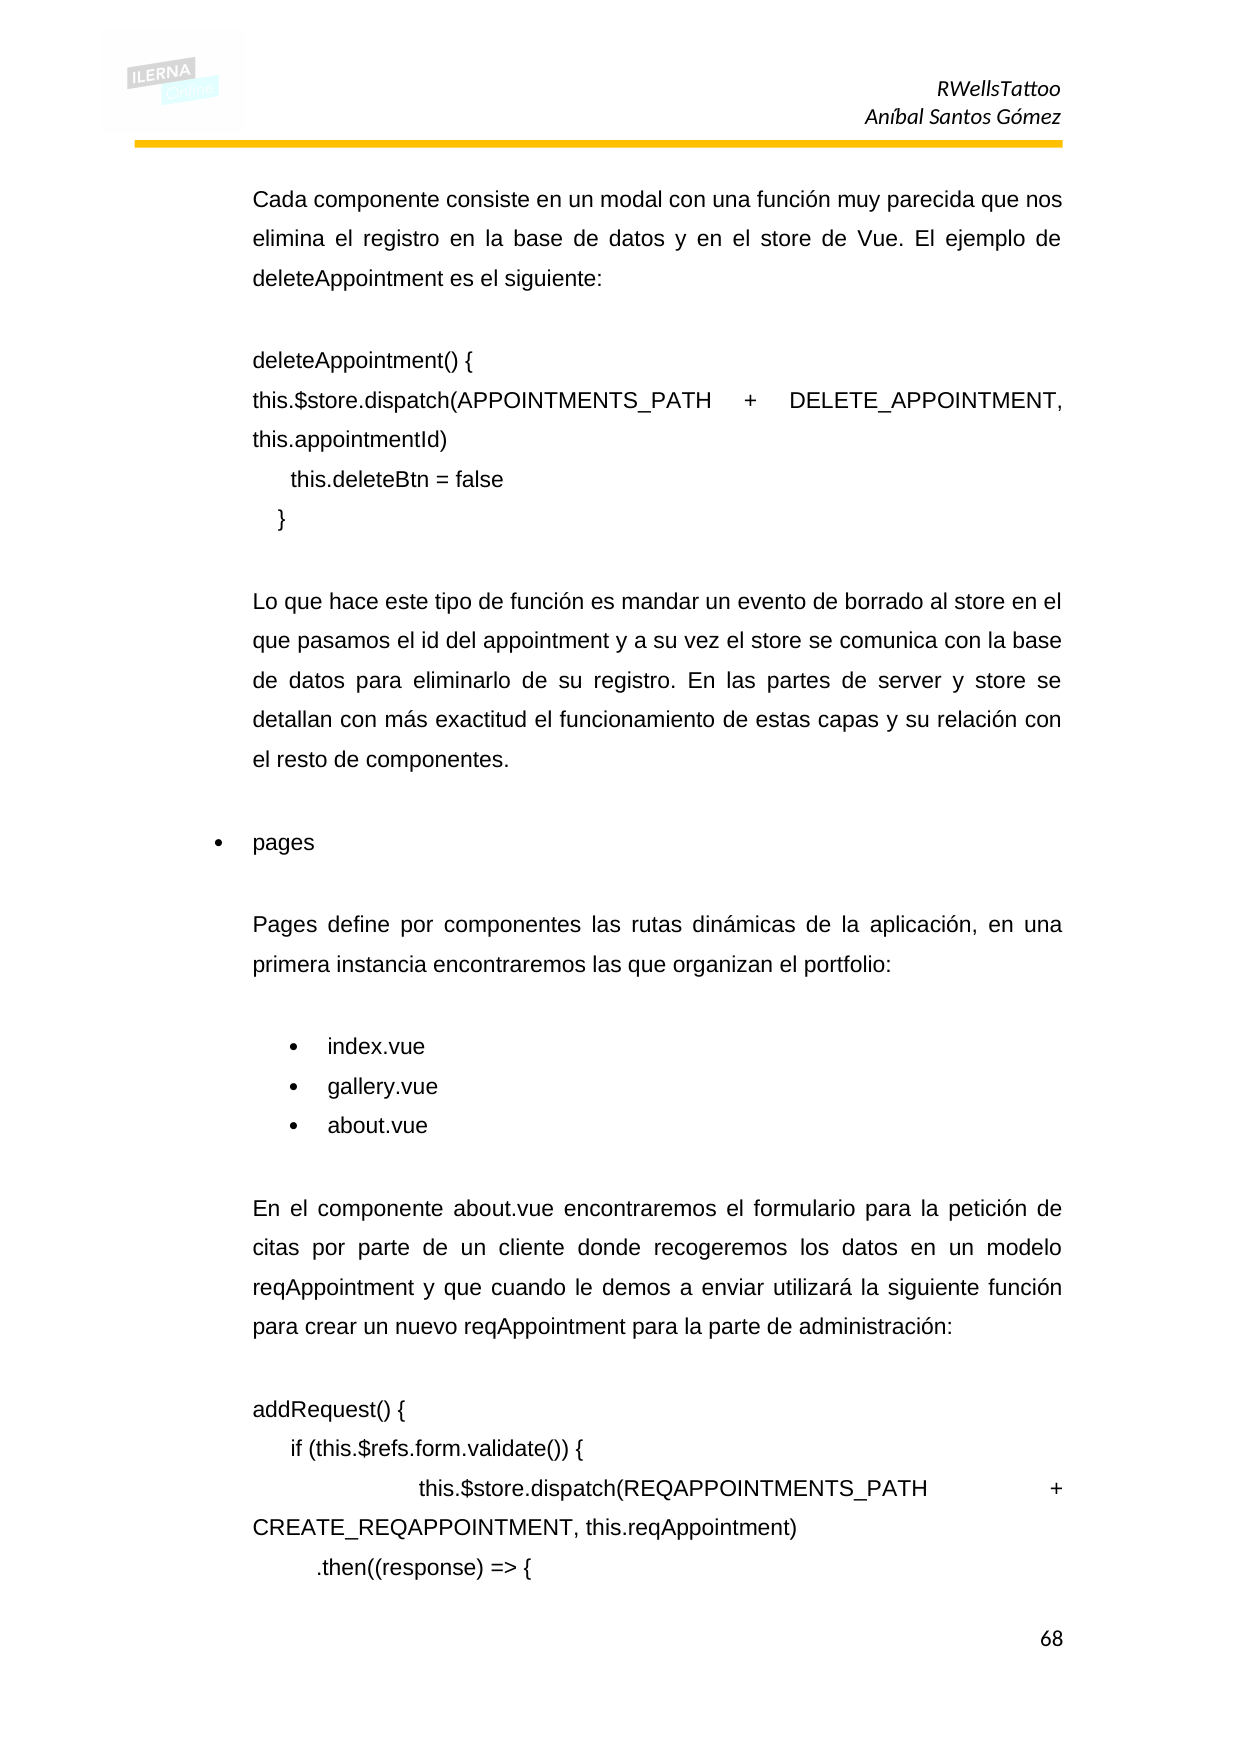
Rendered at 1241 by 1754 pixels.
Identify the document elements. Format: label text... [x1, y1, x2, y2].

text Pages define por componentes las rutas dinámicas de la aplicación, en una primera instancia encontraremos las que organizan el portfolio: [252, 911, 1063, 977]
list about.vue [290, 1112, 1063, 1138]
text Cada componente consiste en un modal con una función muy parecida que nos elimina el registro en la base de datos y en el store de Vue. El ejemplo de deleteAppointment es el siguiente: [252, 186, 1063, 291]
list pages [215, 828, 1063, 855]
text this.deleteBtn = false [252, 466, 1063, 492]
text En el componente about.vue encontraremos el formulario para la petición de citas por parte de un cliente donde recogeremos los datos en un modelo reqAppointment y que cuando le demos a enviar utilizará la siguiente función para crear un nuevo reqAppointment para la parte de administración: [252, 1195, 1063, 1339]
text } [252, 505, 1063, 532]
list gallery.vue [290, 1073, 1063, 1099]
text if (this.$refs.form.validate()) { [252, 1435, 1063, 1462]
text .then((response) => { [252, 1554, 1063, 1580]
text deleteAppointment() { [252, 347, 1063, 374]
list index.vue [290, 1033, 1063, 1059]
text this.$store.dispatch(REQAPPOINTMENTS_PATH + CREATE_REQAPPOINTMENT, this.reqAppointment) [252, 1475, 1063, 1541]
text Lo que hace este tipo de función es mandar un evento de borrado al store en el que pasamos el id del appointment y a su vez el store se comunica con la base de datos para eliminarlo de su registro. En las partes de server y store se detallan con más exactitud el funcionamiento de estas capas y su relación con el resto de componentes. [252, 588, 1063, 772]
text addRequest() { [252, 1396, 1063, 1422]
text this.$store.dispatch(APPOINTMENTS_PATH + DELETE_APPOINTMENT, this.appointmentId) [252, 387, 1063, 453]
